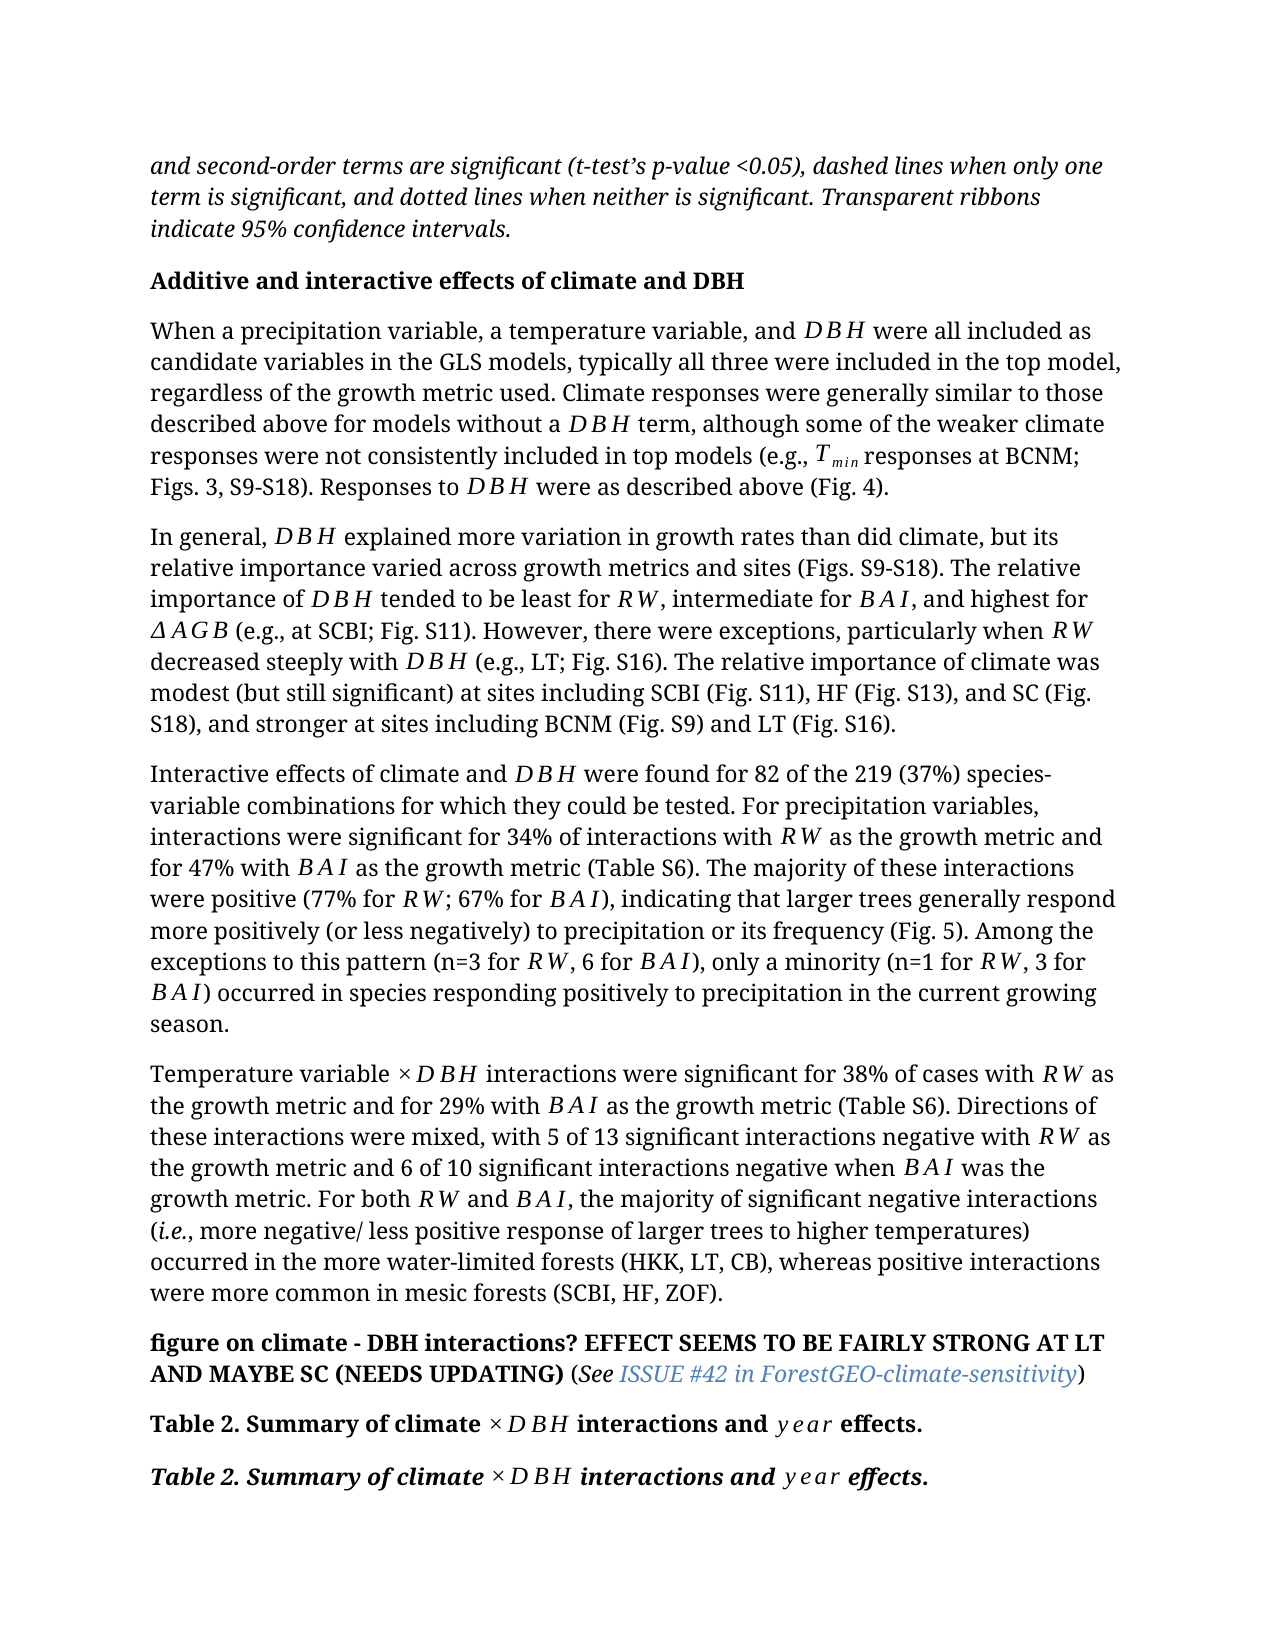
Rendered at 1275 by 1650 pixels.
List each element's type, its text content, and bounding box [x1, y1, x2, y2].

subtitle Additive and interactive effects of climate and DBH [150, 264, 1125, 296]
text Table 2. Summary of climate interactions and effects. [150, 1461, 1125, 1492]
text Interactive effects of climate and were found for 82 of the 219 (37%) species-variable combinations for which they could be tested. For precipitation variables, interactions were significant for 34% of interactions with as the growth metric and for 47% with as the growth metric (Table S6). The majority of these interactions were positive (77% for ; 67% for ), indicating that larger trees generally respond more positively (or less negatively) to precipitation or its frequency (Fig. 5). Among the exceptions to this pattern (n=3 for , 6 for ), only a minority (n=1 for , 3 for ) occurred in species responding positively to precipitation in the current growing season. [150, 758, 1125, 1040]
text Temperature variable interactions were significant for 38% of cases with as the growth metric and for 29% with as the growth metric (Table S6). Directions of these interactions were mixed, with 5 of 13 significant interactions negative with as the growth metric and 6 of 10 significant interactions negative when was the growth metric. For both and , the majority of significant negative interactions (i.e., more negative/ less positive response of larger trees to higher temperatures) occurred in the more water-limited forests (HKK, LT, CB), whereas positive interactions were more common in mesic forests (SCBI, HF, ZOF). [150, 1058, 1125, 1308]
text When a precipitation variable, a temperature variable, and were all included as candidate variables in the GLS models, typically all three were included in the top model, regardless of the growth metric used. Climate responses were generally similar to those described above for models without a term, although some of the weaker climate responses were not consistently included in top models (e.g., responses at BCNM; Figs. 3, S9-S18). Responses to were as described above (Fig. 4). [150, 314, 1125, 502]
text figure on climate - DBH interactions? EFFECT SEEMS TO BE FAIRLY STRONG AT LT AND MAYBE SC (NEEDS UPDATING) (See ISSUE #42 in ForestGEO-climate-sensitivity) [150, 1327, 1125, 1390]
text Table 2. Summary of climate interactions and effects. [150, 1408, 1125, 1440]
text In general, explained more variation in growth rates than did climate, but its relative importance varied across growth metrics and sites (Figs. S9-S18). The relative importance of tended to be least for , intermediate for , and highest for (e.g., at SCBI; Fig. S11). However, there were exceptions, particularly when decreased steeply with (e.g., LT; Fig. S16). The relative importance of climate was modest (but still significant) at sites including SCBI (Fig. S11), HF (Fig. S13), and SC (Fig. S18), and stronger at sites including BCNM (Fig. S9) and LT (Fig. S16). [150, 521, 1125, 740]
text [150, 150, 1125, 244]
